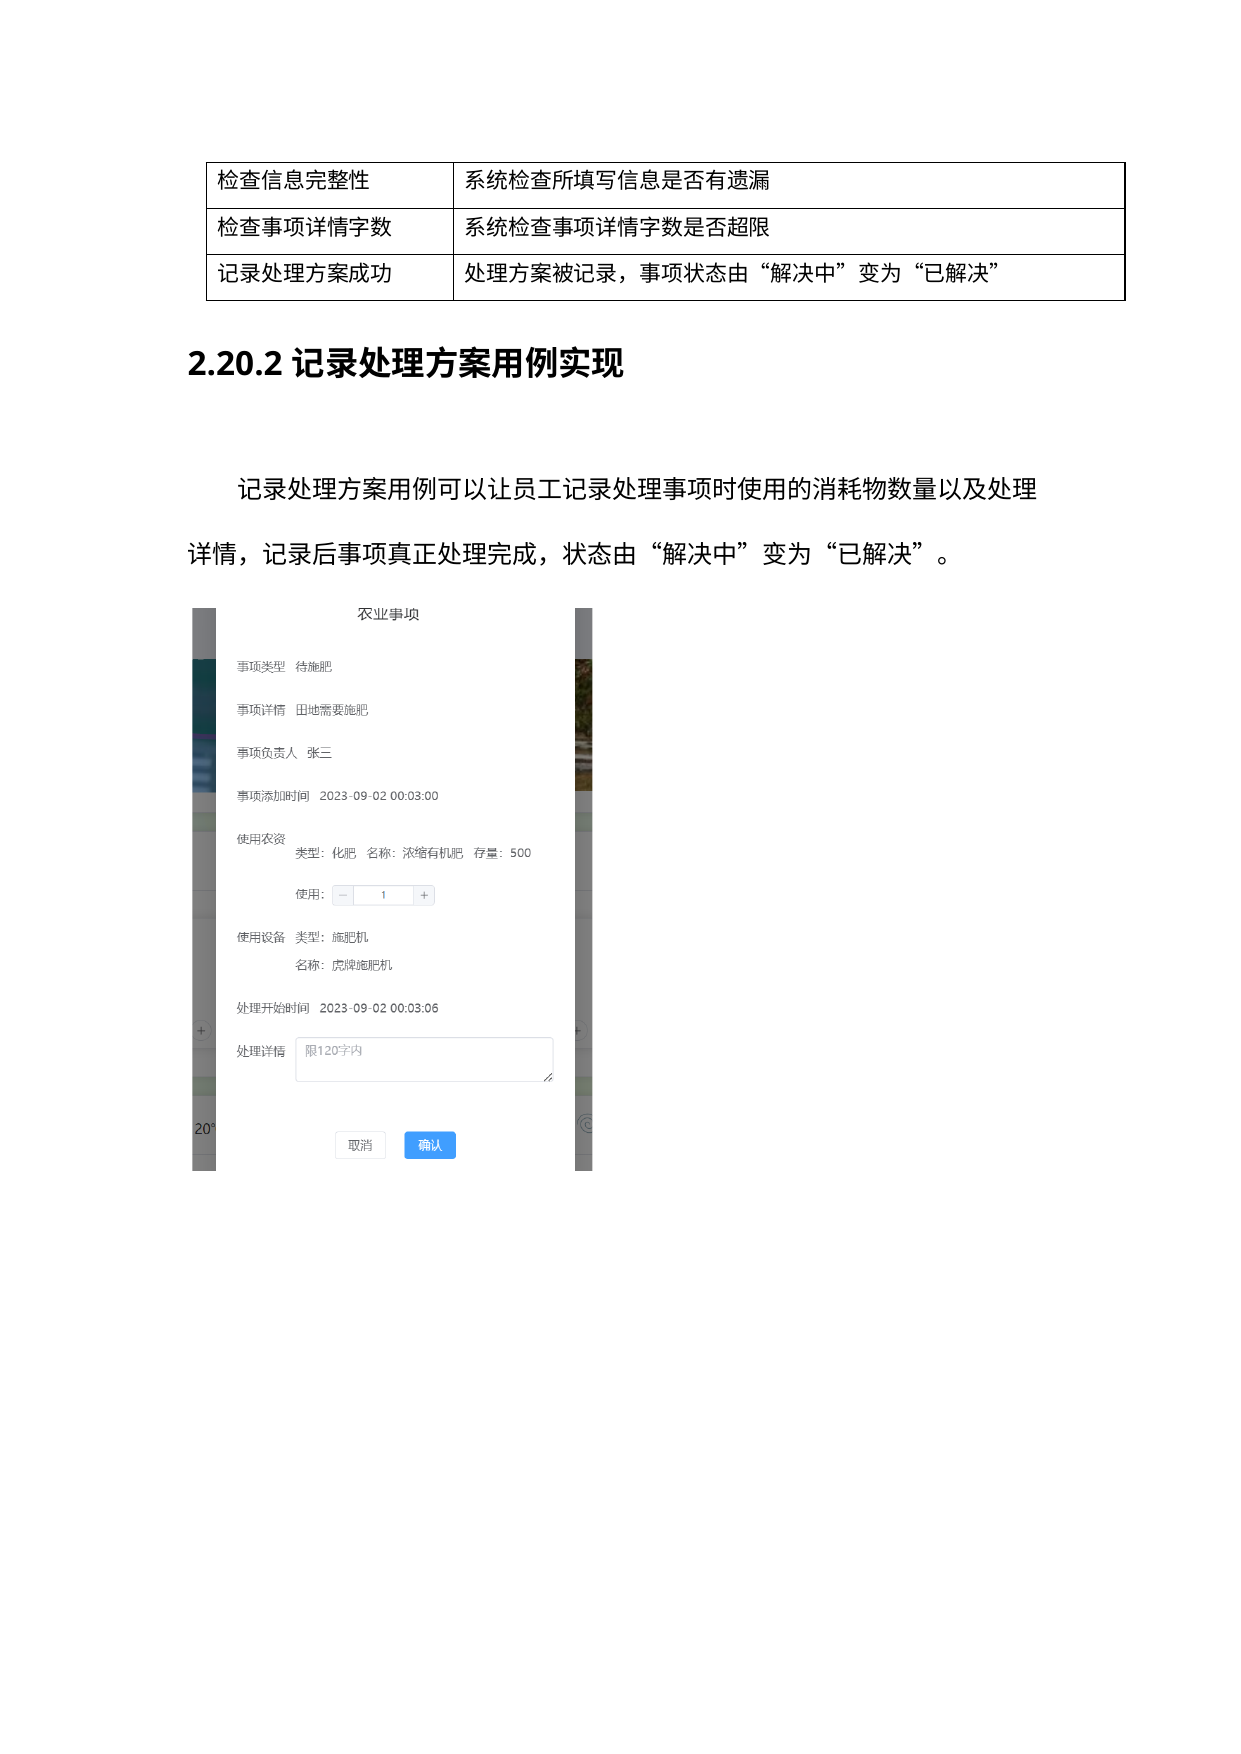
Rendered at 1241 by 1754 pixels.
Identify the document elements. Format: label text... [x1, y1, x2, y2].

table_cell 检查信息完整性 [207, 163, 453, 208]
text 记录处理方案用例可以让员工记录处理事项时使用的消耗物数量以及处理详情，记录后事项真正处理完成，状态由“解决中”变为“已解决”。 [187, 455, 1053, 585]
table_cell 处理方案被记录，事项状态由“解决中”变为“已解决” [454, 255, 1124, 300]
table_cell 系统检查事项详情字数是否超限 [454, 209, 1124, 254]
picture [192, 608, 593, 1171]
subtitle 2.20.2 记录处理方案用例实现 [187, 328, 1053, 393]
table_cell 系统检查所填写信息是否有遗漏 [454, 163, 1124, 208]
table_cell 检查事项详情字数 [207, 209, 453, 254]
table_cell 记录处理方案成功 [207, 255, 453, 300]
